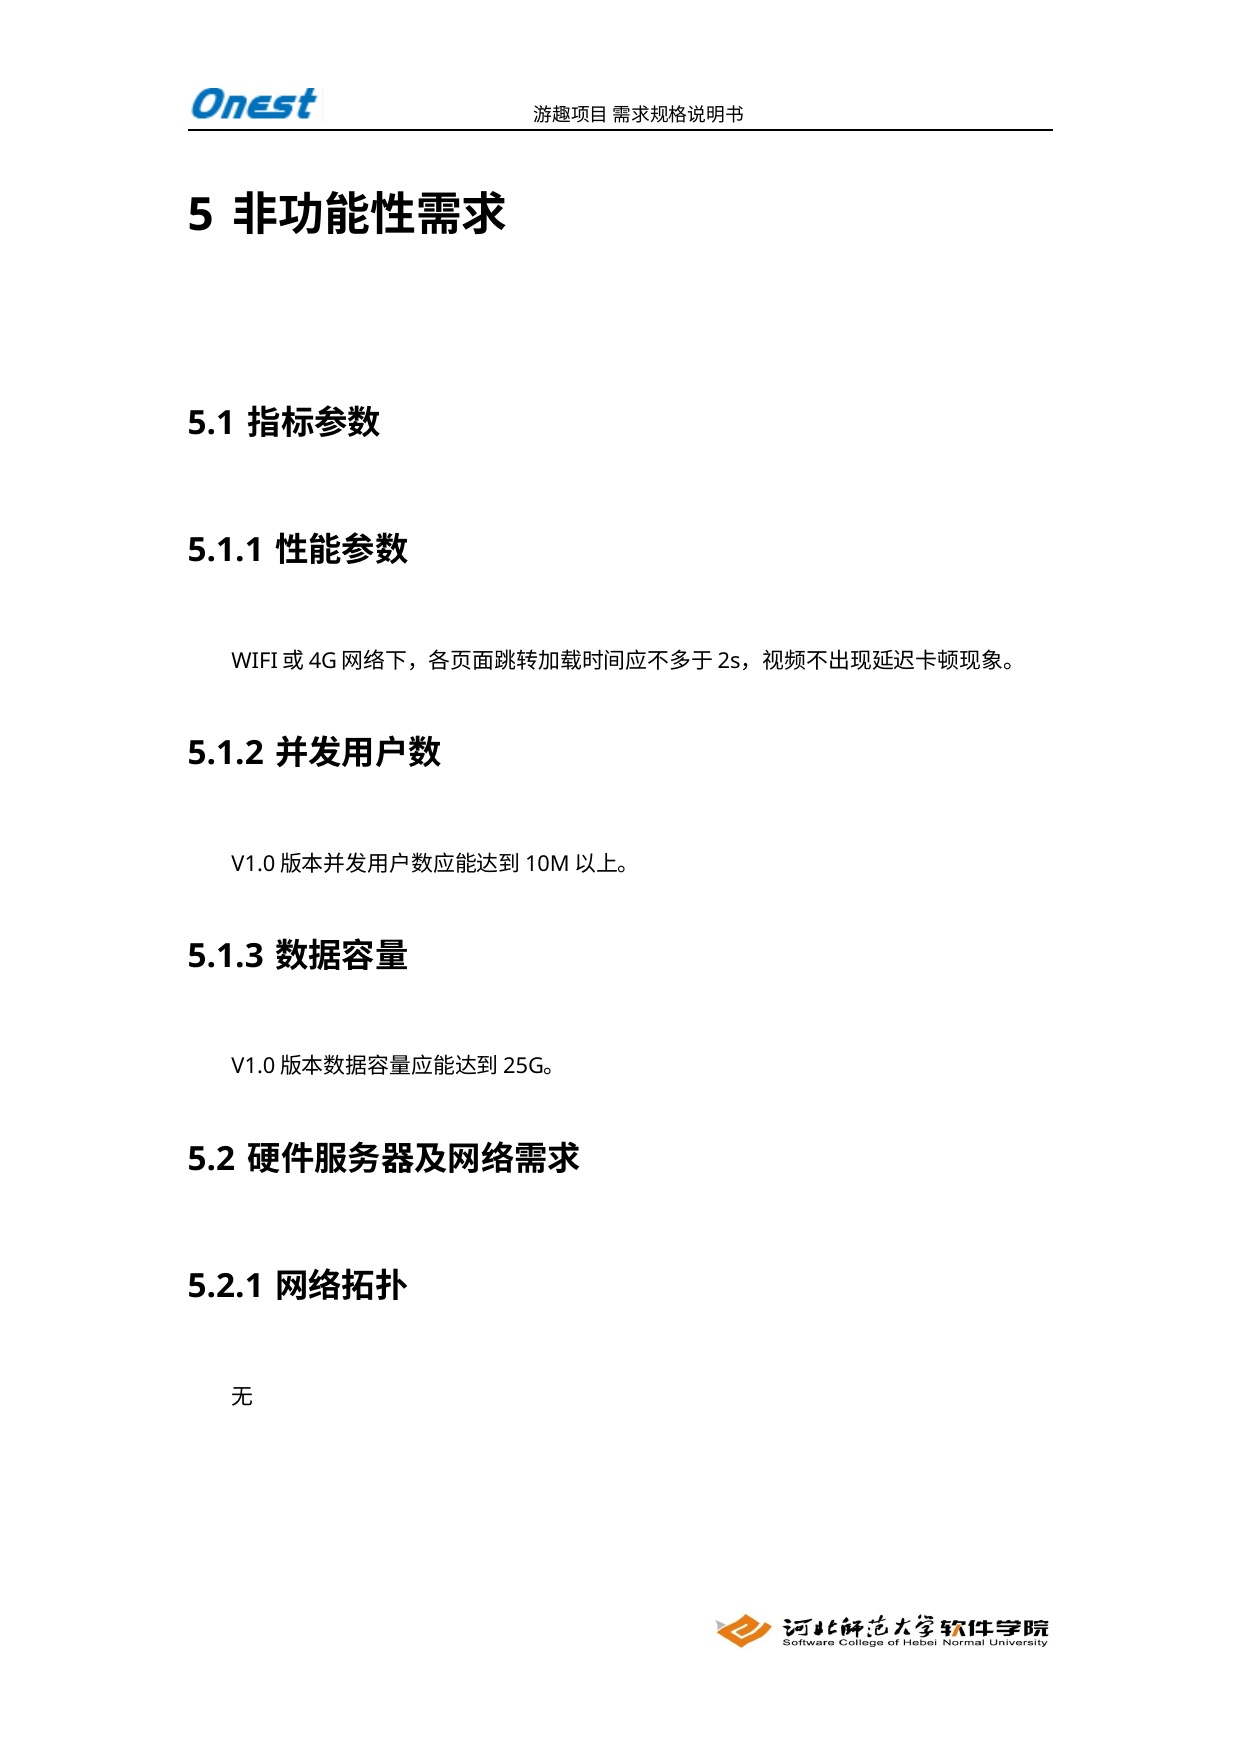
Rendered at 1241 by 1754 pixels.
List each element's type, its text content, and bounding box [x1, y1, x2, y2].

subtitle 网络拓扑 [187, 1251, 1053, 1316]
picture [187, 88, 324, 122]
subtitle 非功能性需求 [187, 162, 1053, 259]
subtitle 硬件服务器及网络需求 [187, 1123, 1053, 1188]
text WIFI或4G网络下，各页面跳转加载时间应不多于2s，视频不出现延迟卡顿现象。 [187, 642, 1053, 675]
subtitle 指标参数 [187, 388, 1053, 453]
subtitle 性能参数 [187, 515, 1053, 580]
text V1.0版本数据容量应能达到25G。 [187, 1048, 1053, 1081]
subtitle 数据容量 [187, 921, 1053, 986]
subtitle 并发用户数 [187, 718, 1053, 783]
text 无 [187, 1378, 1053, 1411]
picture [710, 1611, 1053, 1651]
text V1.0版本并发用户数应能达到10M以上。 [187, 845, 1053, 878]
